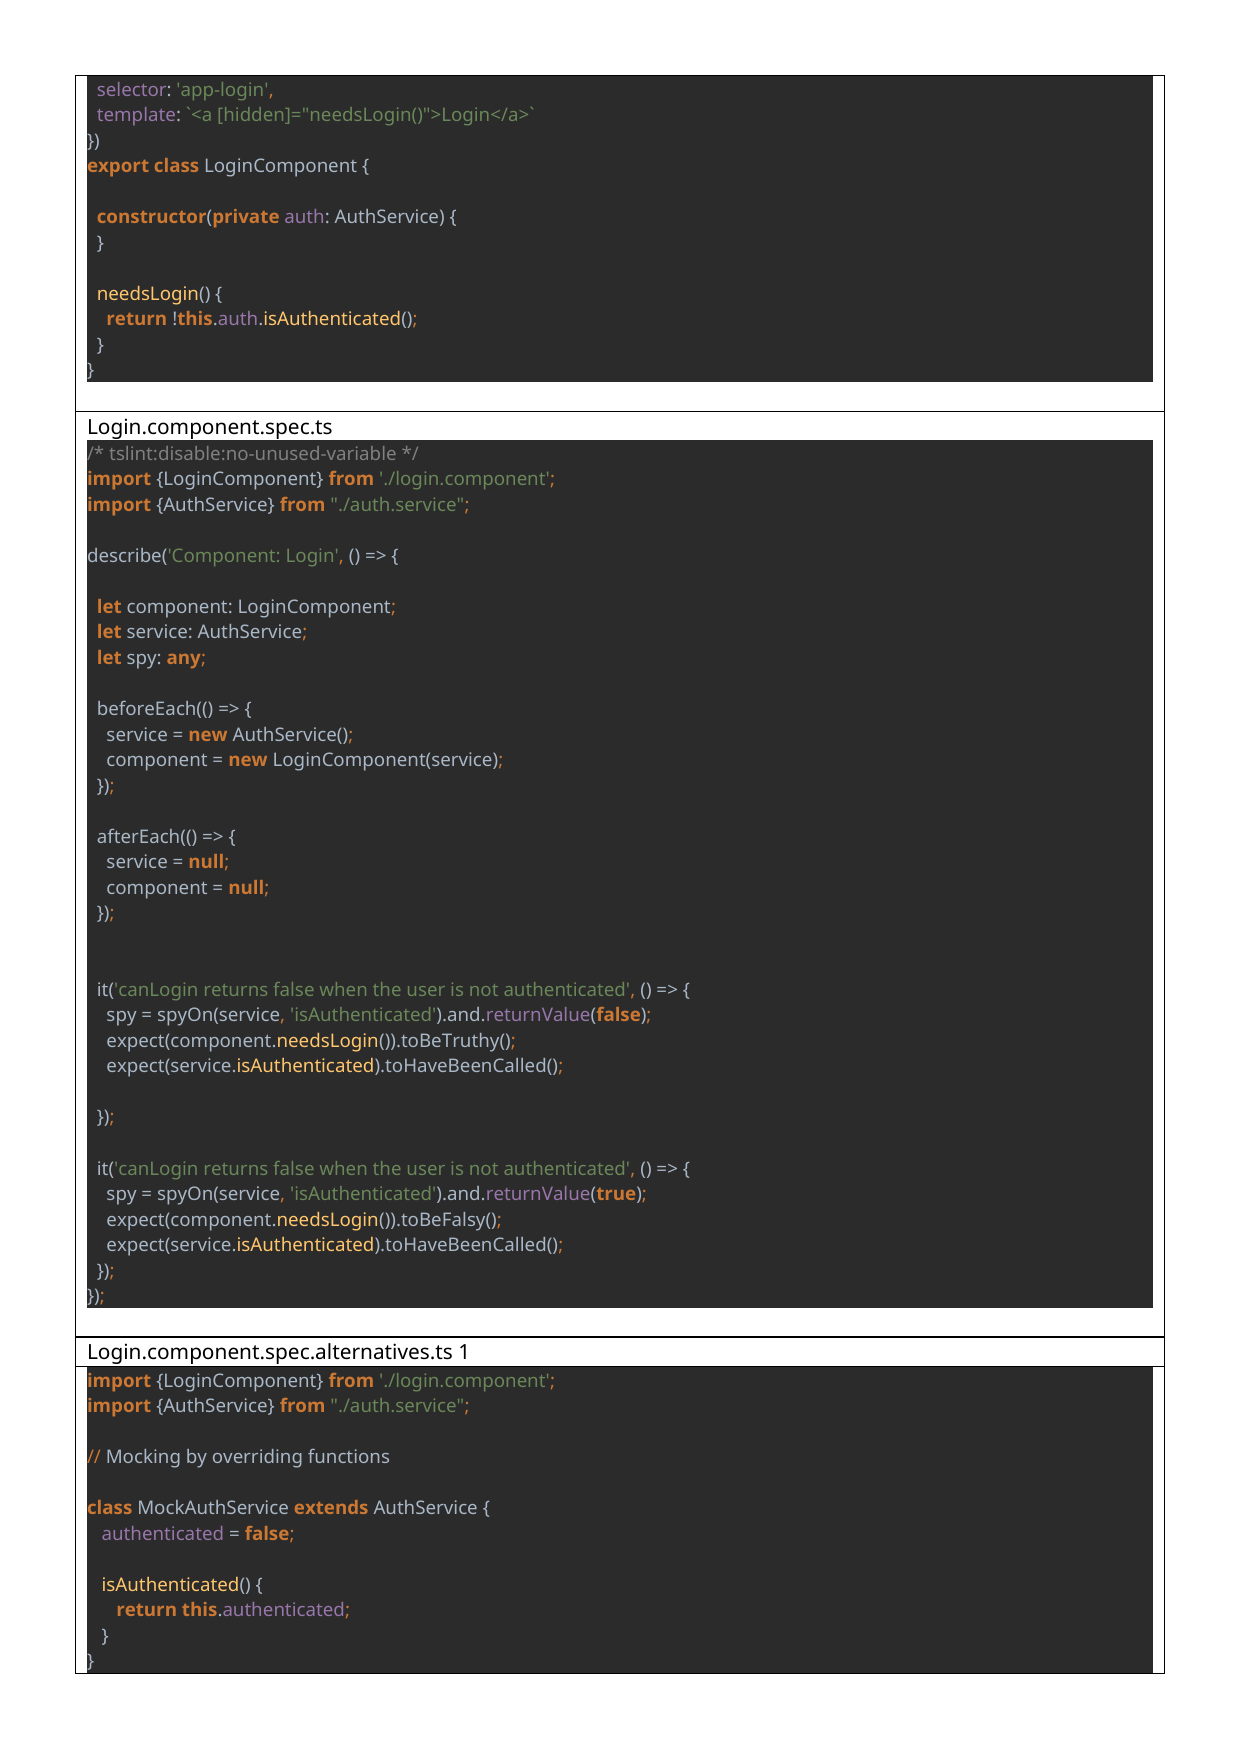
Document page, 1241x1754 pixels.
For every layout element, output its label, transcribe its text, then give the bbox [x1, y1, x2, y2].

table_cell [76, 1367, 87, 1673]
table_cell Login.component.spec.ts /* tslint:disable:no-unused-variable */ import {LoginComponent} from './login.component'; import {AuthService} from "./auth.service"; describe('Component: Login', () => { let component: LoginComponent; let service: AuthService; let spy: any; beforeEach(() => { service = new AuthService(); component = new LoginComponent(service); }); afterEach(() => { service = null; component = null; }); it('canLogin returns false when the user is not authenticated', () => { spy = spyOn(service, 'isAuthenticated').and.returnValue(false); expect(component.needsLogin()).toBeTruthy(); expect(service.isAuthenticated).toHaveBeenCalled(); }); it('canLogin returns false when the user is not authenticated', () => { spy = spyOn(service, 'isAuthenticated').and.returnValue(true); expect(component.needsLogin()).toBeFalsy(); expect(service.isAuthenticated).toHaveBeenCalled(); }); }); [76, 412, 1164, 1336]
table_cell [76, 76, 1164, 411]
table_cell Login.component.spec.alternatives.ts 1 [76, 1338, 1164, 1366]
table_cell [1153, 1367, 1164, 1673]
